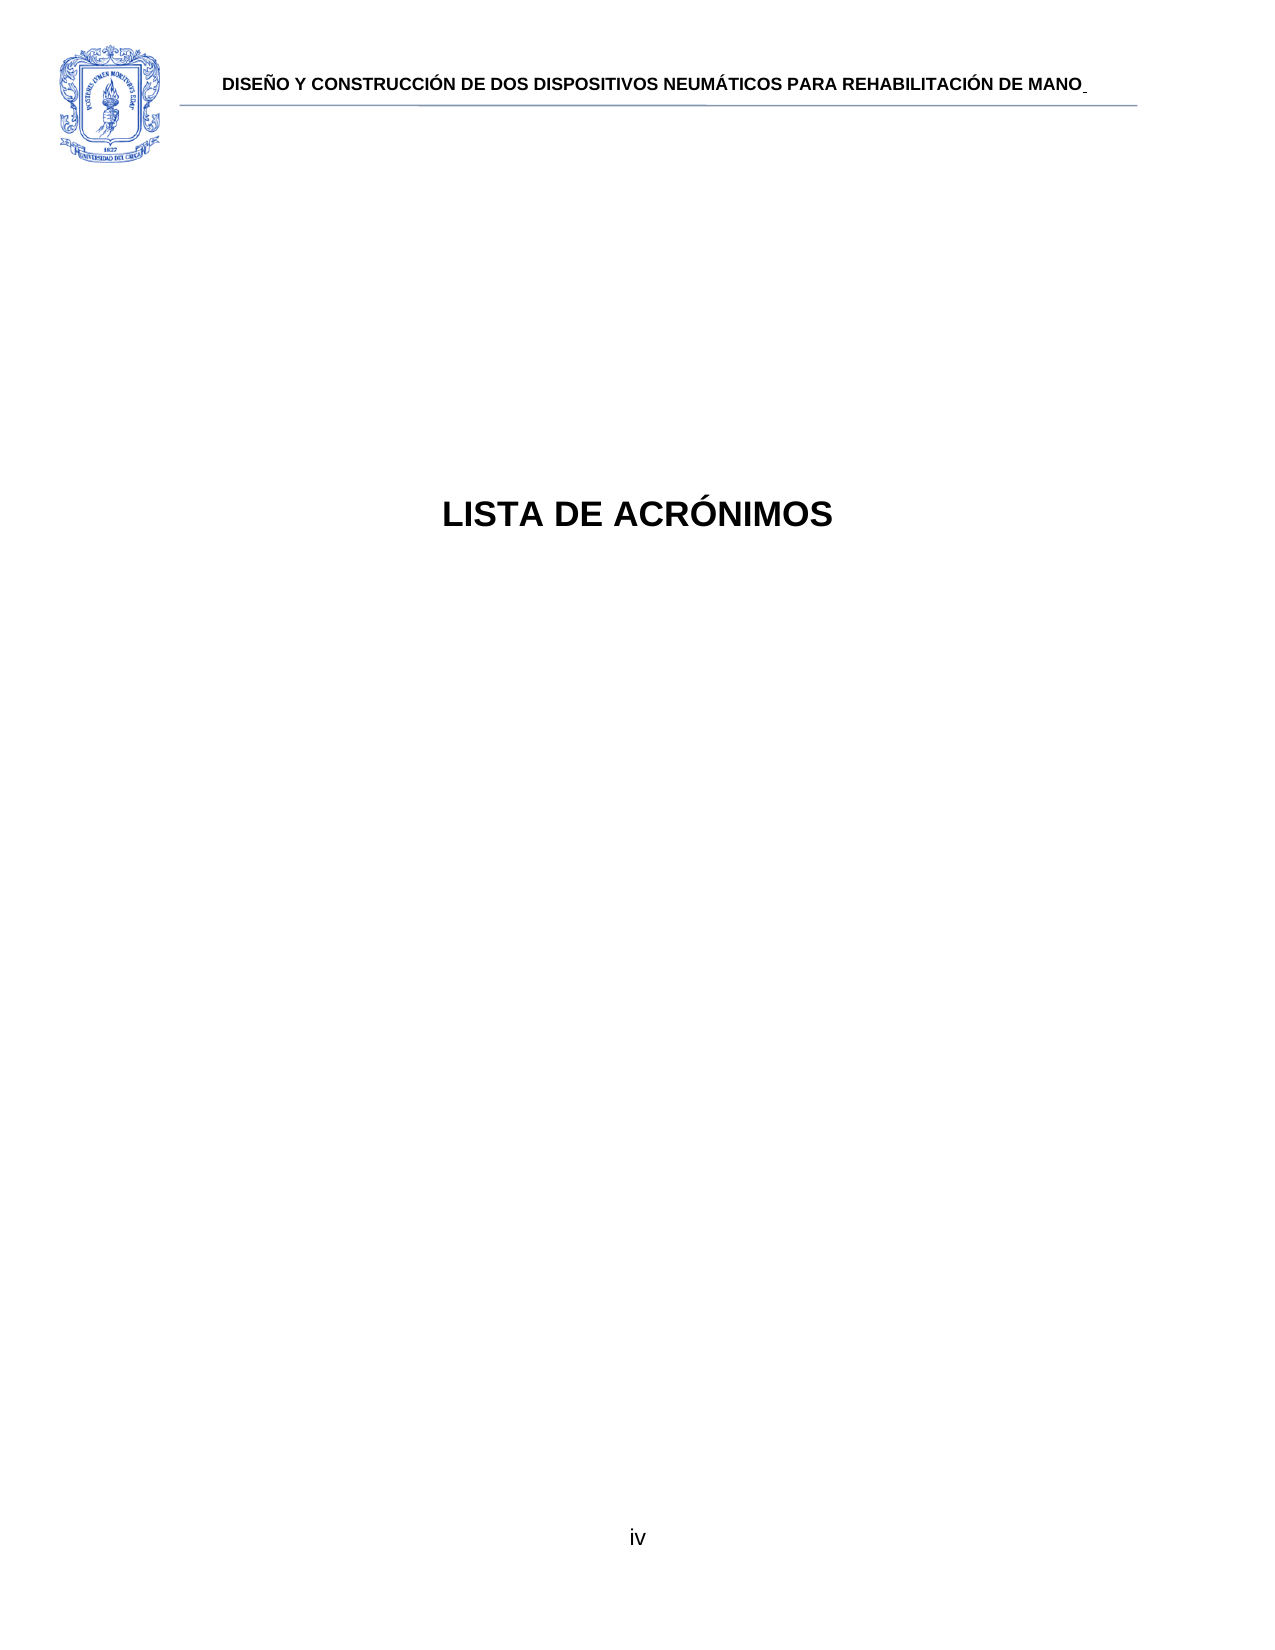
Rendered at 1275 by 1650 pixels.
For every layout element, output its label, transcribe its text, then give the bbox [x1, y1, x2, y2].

text LISTA DE ACRÓNIMOS [177, 494, 1098, 534]
picture [57, 40, 163, 166]
